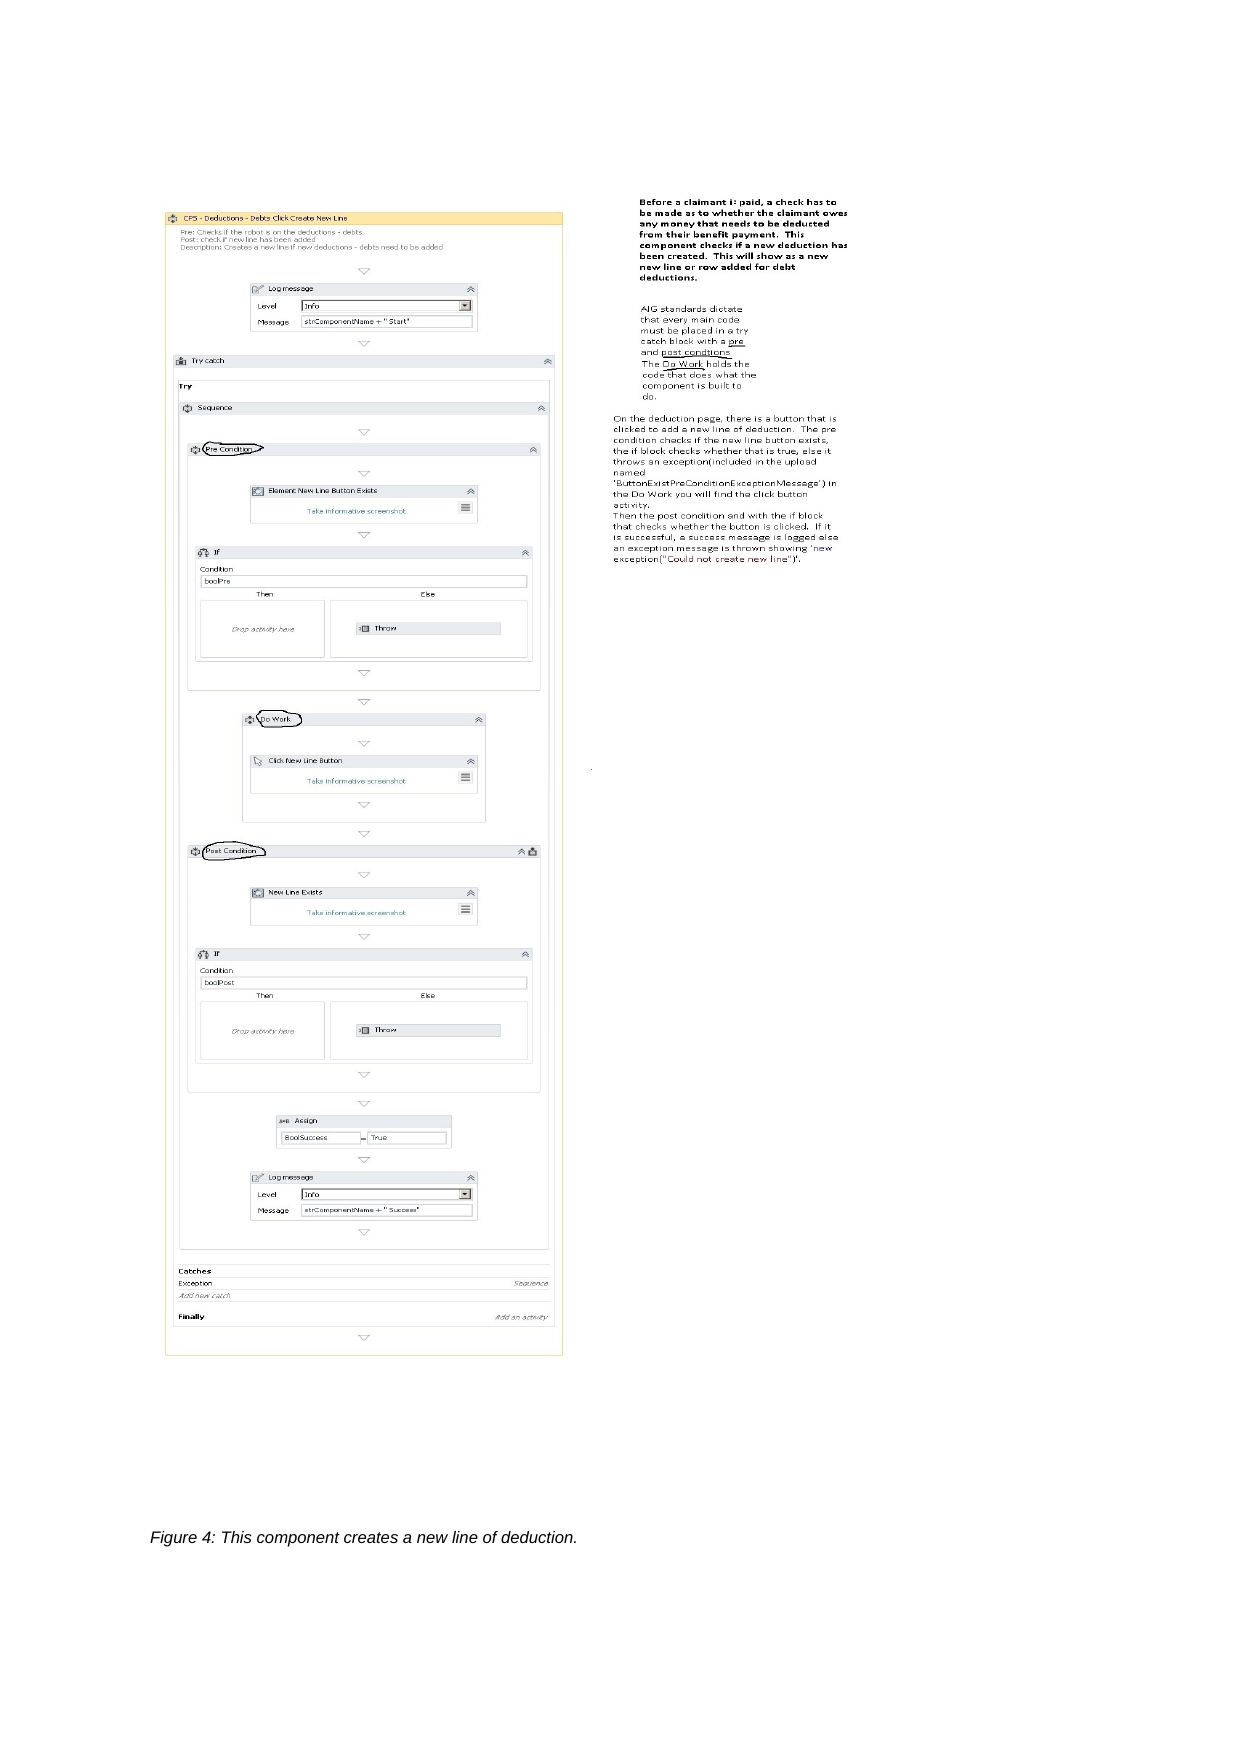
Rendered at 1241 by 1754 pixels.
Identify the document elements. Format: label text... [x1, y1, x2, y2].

picture [150, 178, 897, 1529]
text Figure 4: This component creates a new line of deduction. [150, 1528, 1090, 1547]
